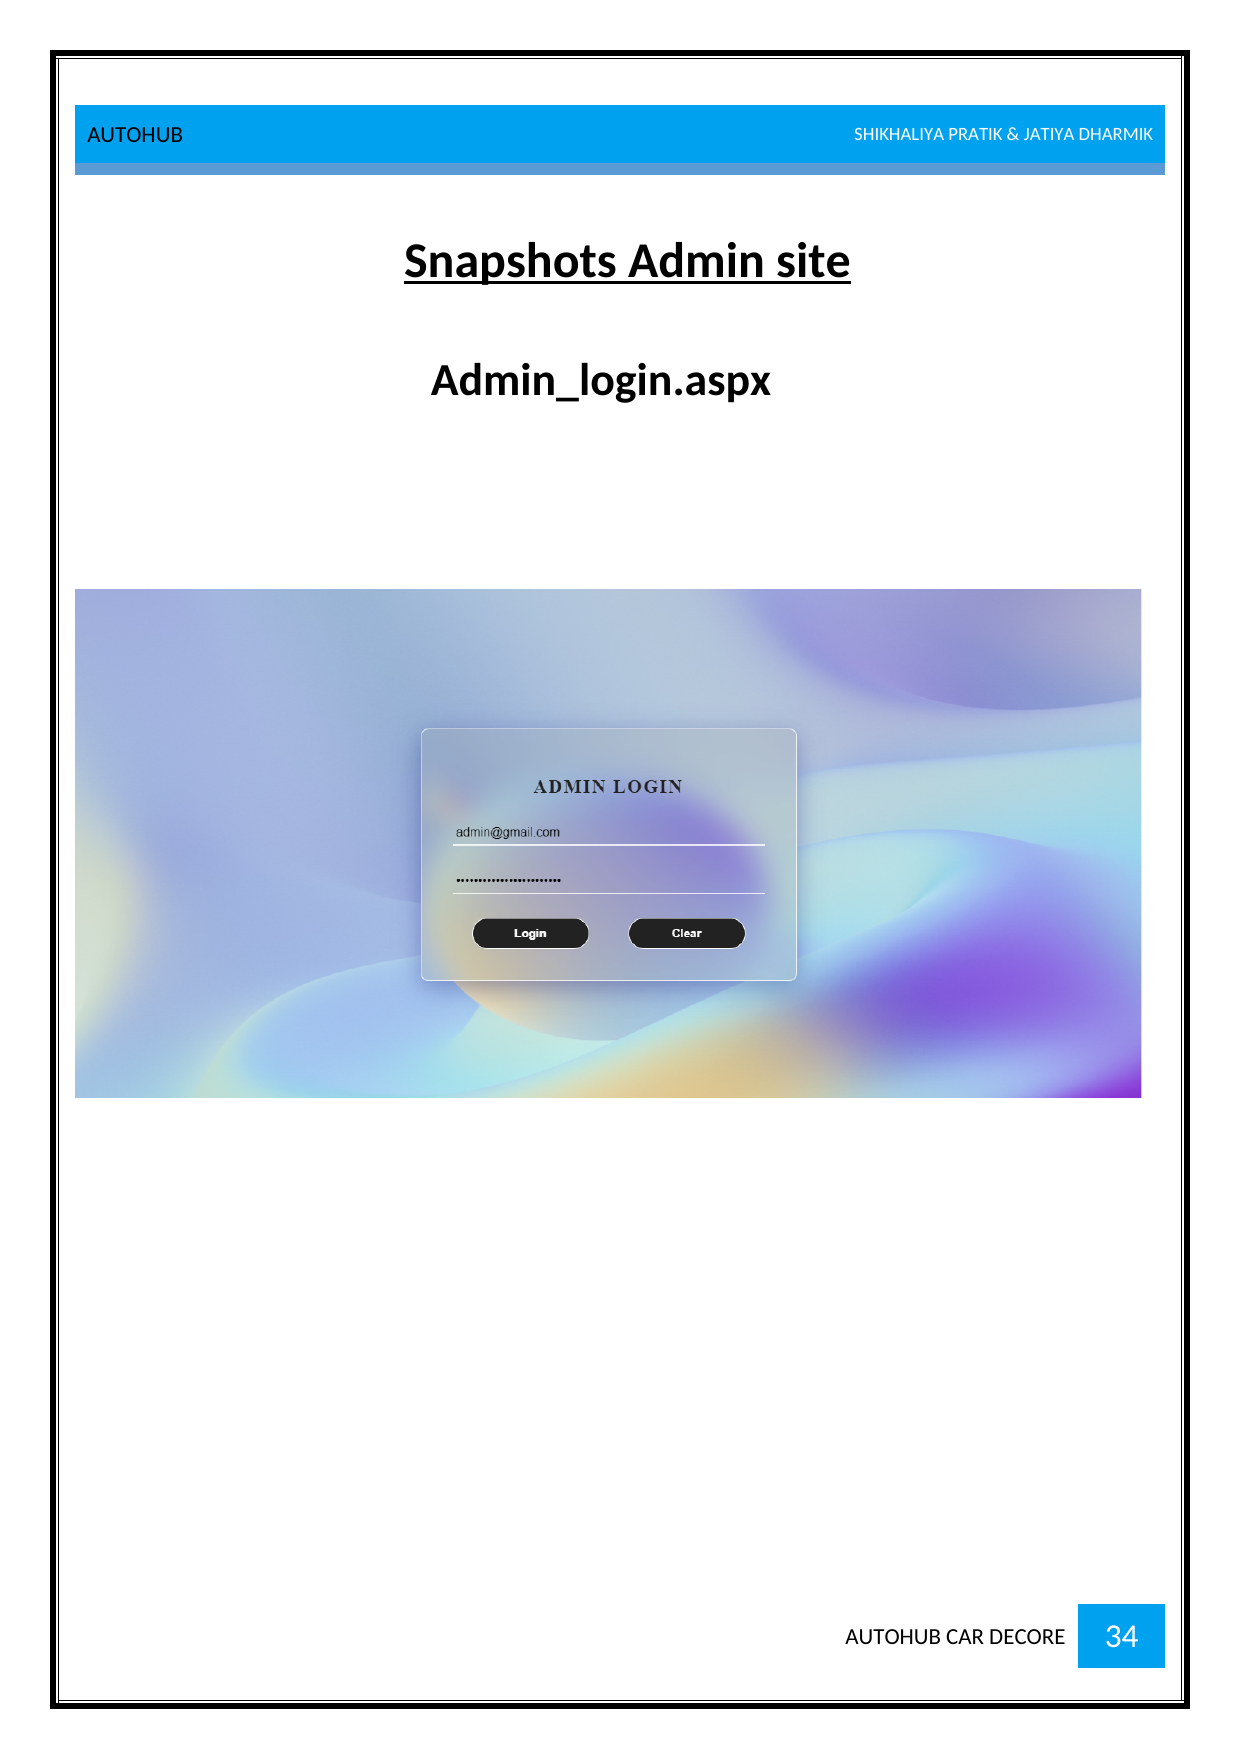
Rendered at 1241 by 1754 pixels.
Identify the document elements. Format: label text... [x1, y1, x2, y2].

text Snapshots Admin site [75, 229, 1082, 290]
text Admin_login.aspx [75, 351, 1082, 407]
picture [75, 589, 1142, 1098]
